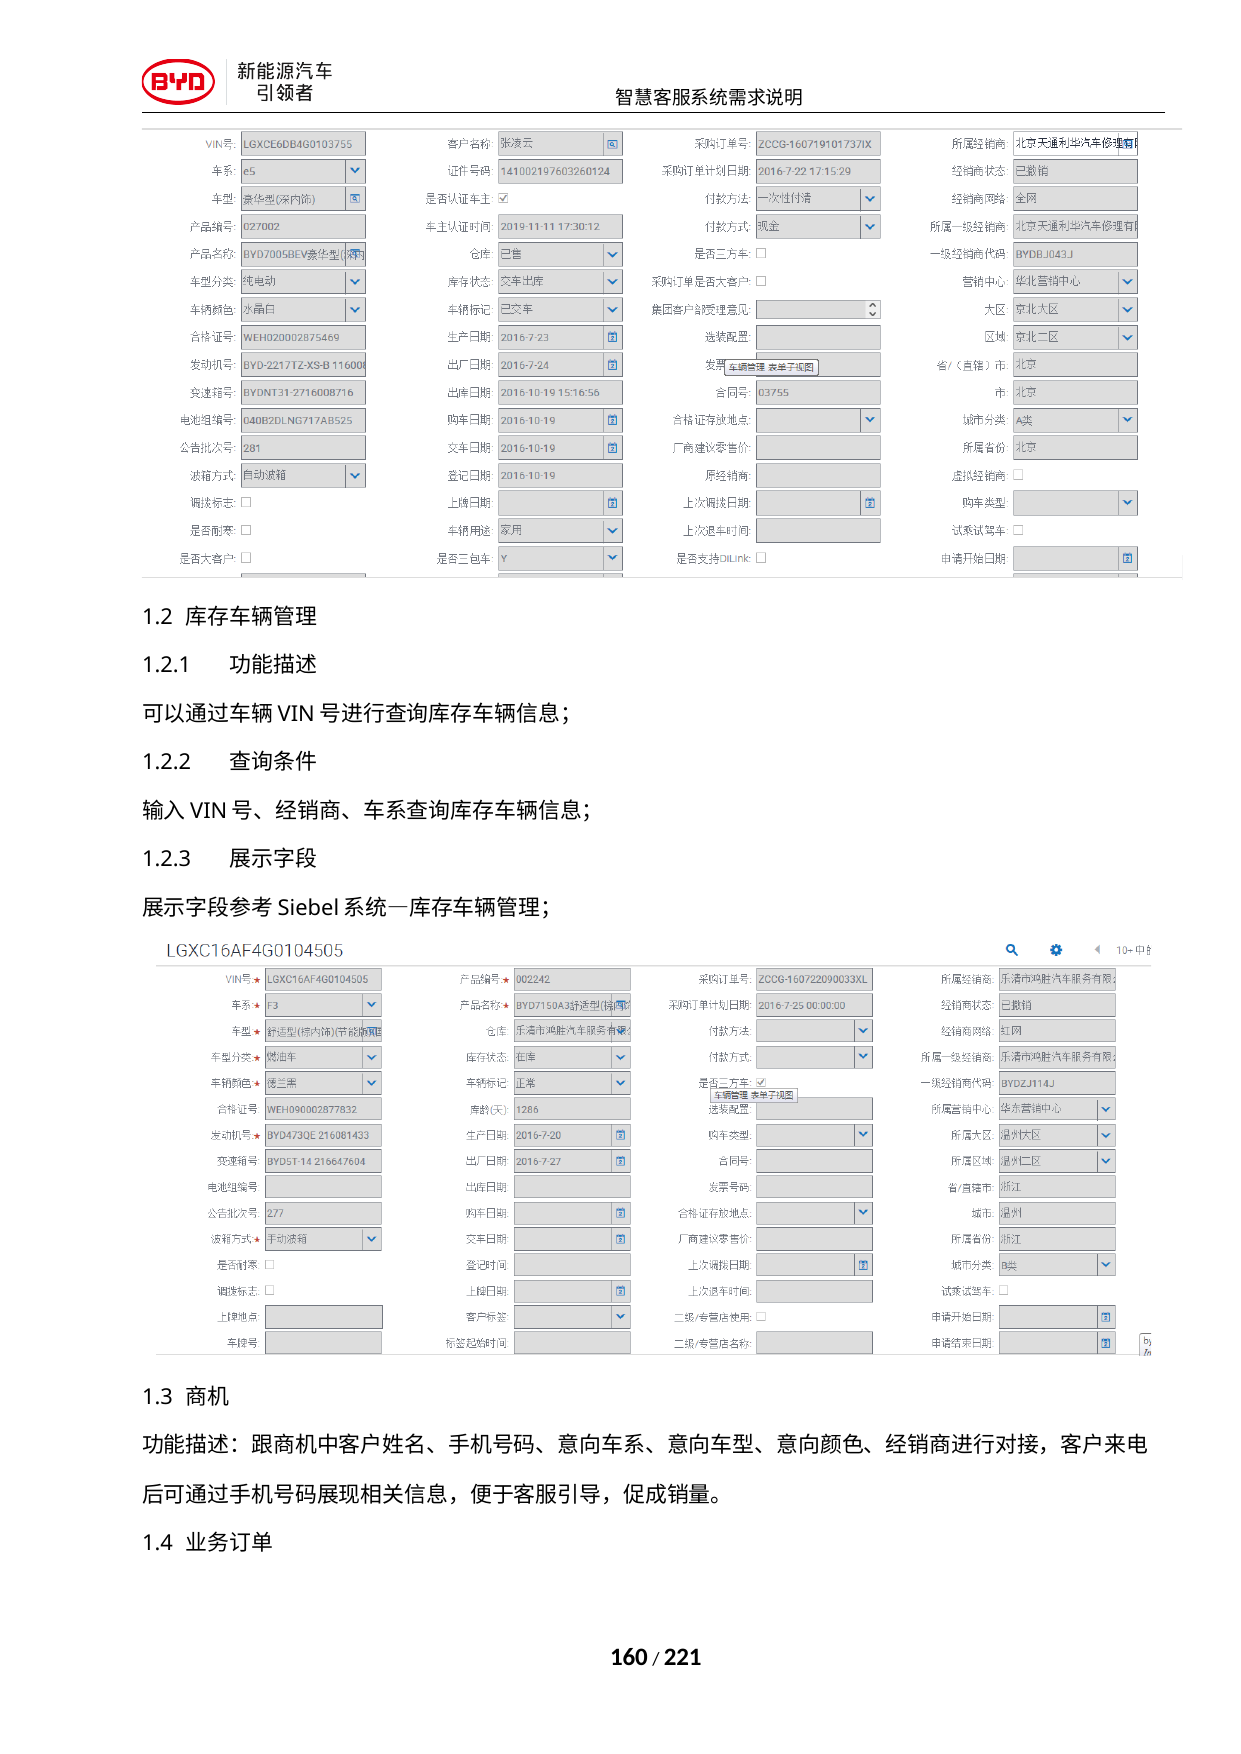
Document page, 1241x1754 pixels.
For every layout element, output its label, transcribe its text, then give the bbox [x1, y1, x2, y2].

list 商机 [142, 1378, 1165, 1411]
list 展示字段 [142, 841, 1165, 874]
text 功能描述：跟商机中客户姓名、手机号码、意向车系、意向车型、意向颜色、经销商进行对接，客户来电后可通过手机号码展现相关信息，便于客服引导，促成销量。 [142, 1427, 1165, 1509]
list 查询条件 [142, 744, 1165, 777]
list 可以通过车辆VIN号进行查询库存车辆信息； [142, 695, 1165, 728]
picture [141, 59, 332, 105]
picture [141, 128, 1183, 580]
list 库存车辆管理 [142, 598, 1165, 631]
list 展示字段参考Siebel系统—库存车辆管理； [142, 889, 1165, 922]
list 输入VIN号、经销商、车系查询库存车辆信息； [142, 792, 1165, 825]
picture [156, 938, 1152, 1356]
list 业务订单 [142, 1524, 1165, 1557]
list 功能描述 [142, 647, 1165, 679]
